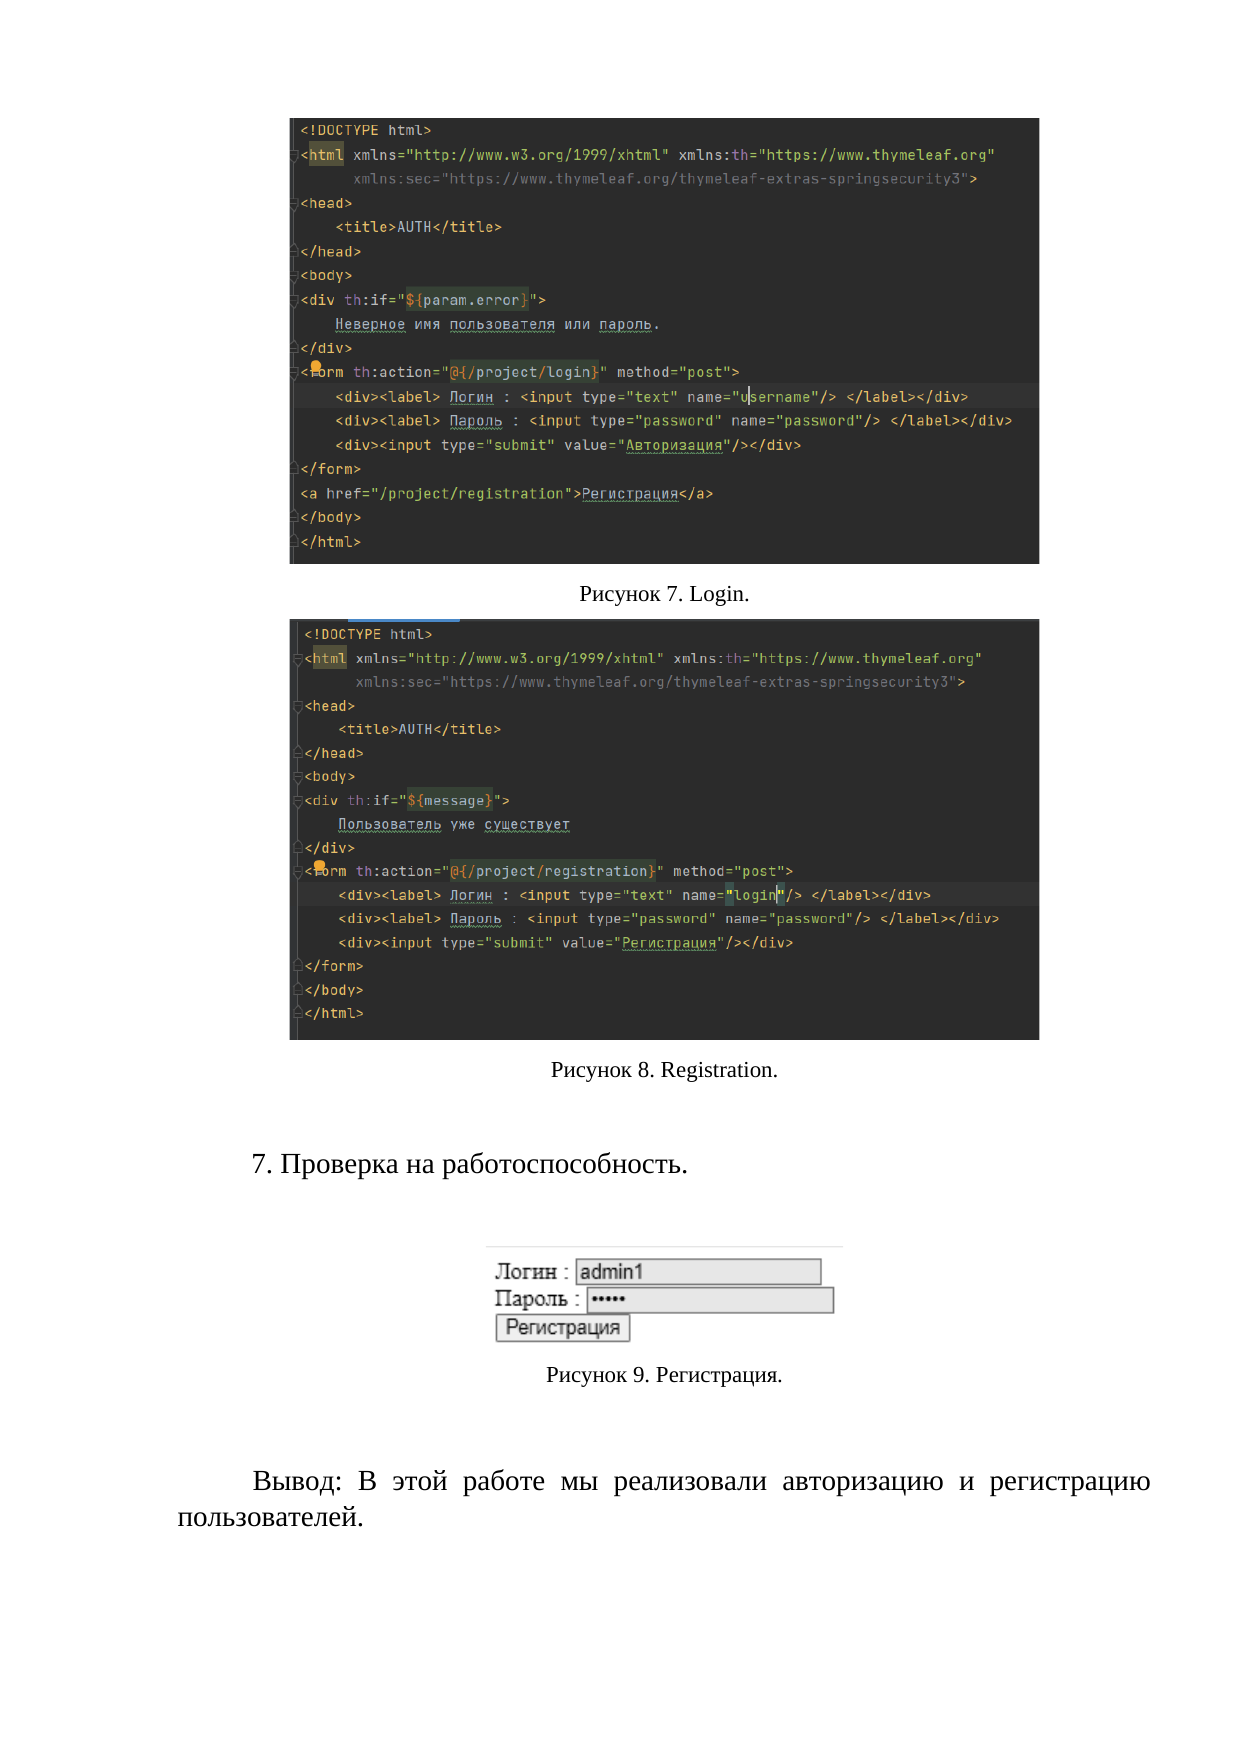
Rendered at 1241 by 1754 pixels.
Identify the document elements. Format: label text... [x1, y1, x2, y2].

picture [289, 118, 1040, 564]
text Рисунок 9. Регистрация. [177, 1361, 1152, 1387]
picture [289, 619, 1040, 1040]
text 7. Проверка на работоспособность. [177, 1146, 1152, 1179]
text Рисунок 7. Login. [177, 580, 1152, 606]
text Рисунок 8. Registration. [177, 1056, 1152, 1082]
text Вывод: В этой работе мы реализовали авторизацию и регистрацию пользователей. [177, 1463, 1152, 1533]
